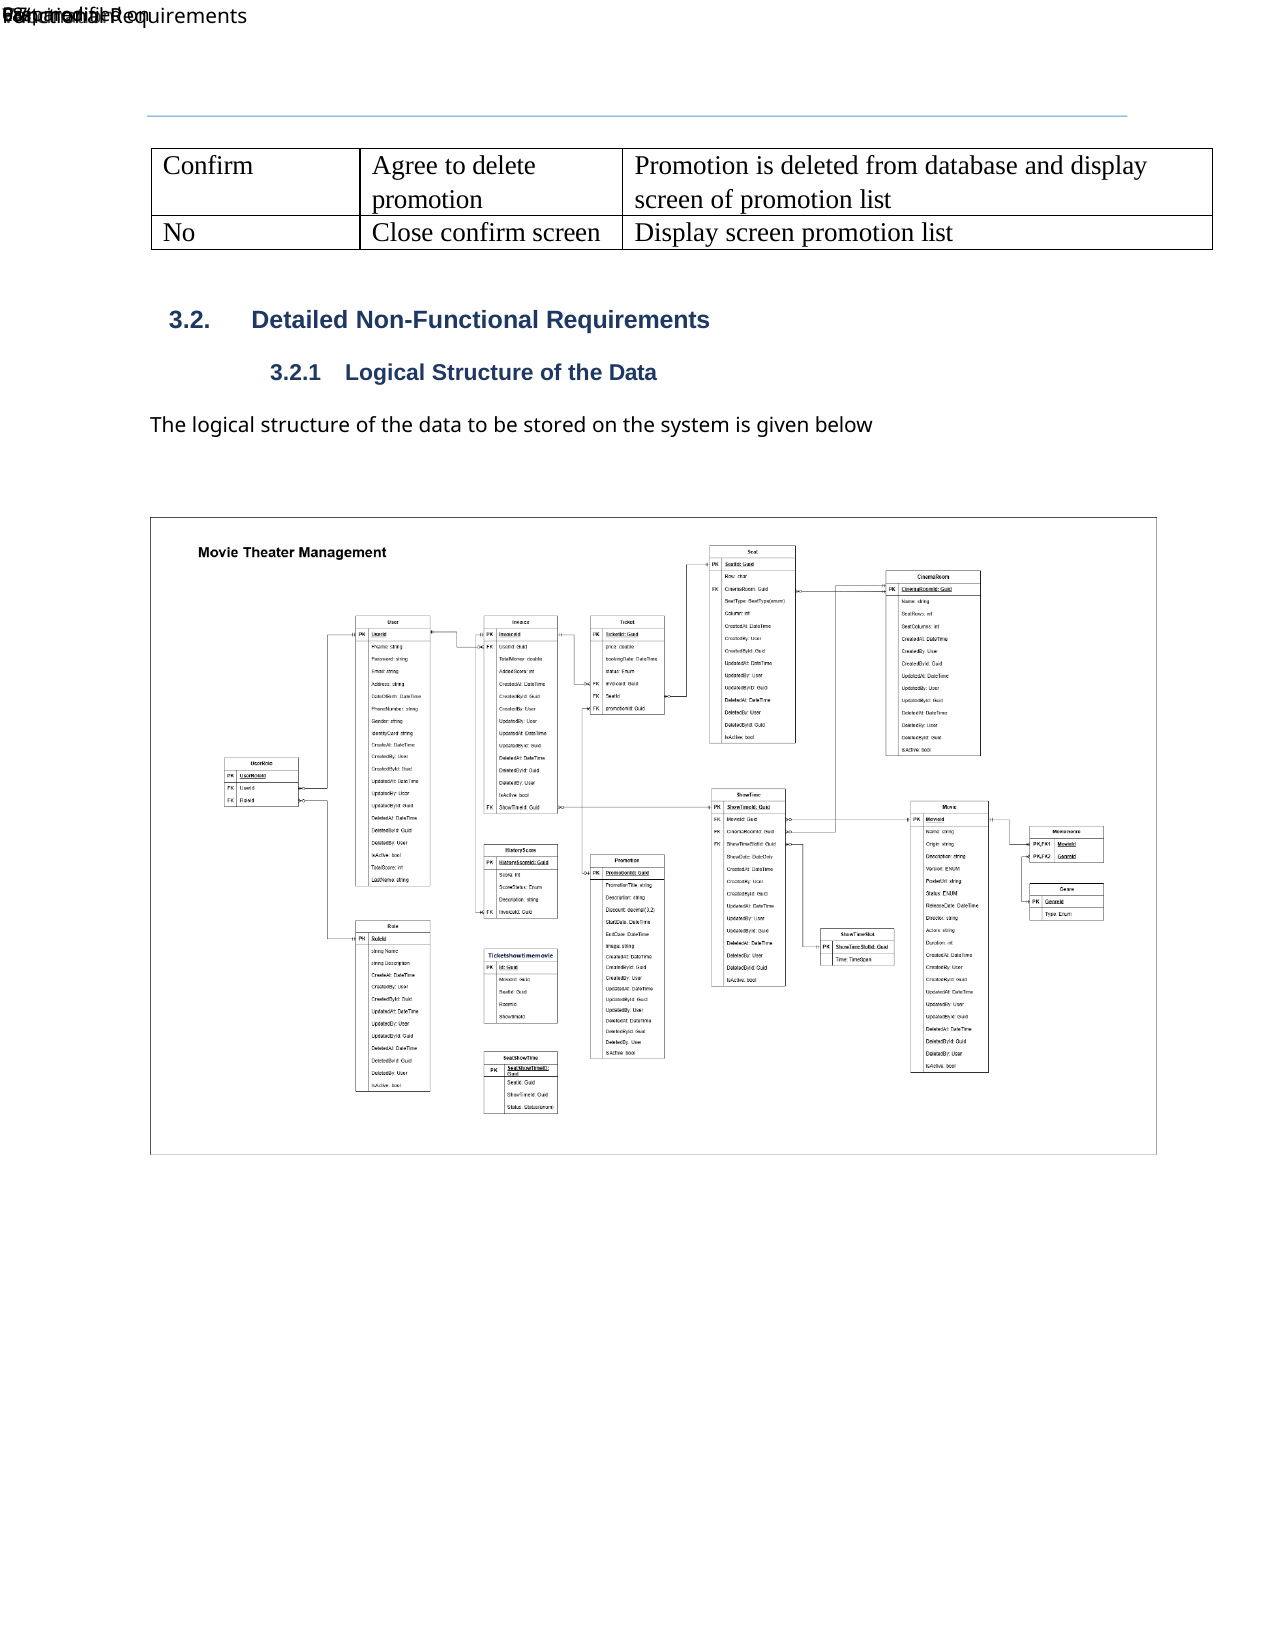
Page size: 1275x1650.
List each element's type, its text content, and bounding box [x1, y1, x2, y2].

text The logical structure of the data to be stored on the system is given below [150, 410, 1275, 439]
table_cell Display screen promotion list [623, 216, 1212, 249]
table_header Confirm [152, 149, 359, 215]
subtitle Detailed Non-Functional Requirements [169, 305, 1275, 334]
table_cell Close confirm screen [361, 216, 622, 249]
picture [150, 517, 1157, 1155]
table_cell No [152, 216, 359, 249]
table_header Agree to delete promotion [361, 149, 622, 215]
subtitle Logical Structure of the Data [270, 359, 1275, 385]
table_header Promotion is deleted from database and display screen of promotion list [623, 149, 1212, 215]
